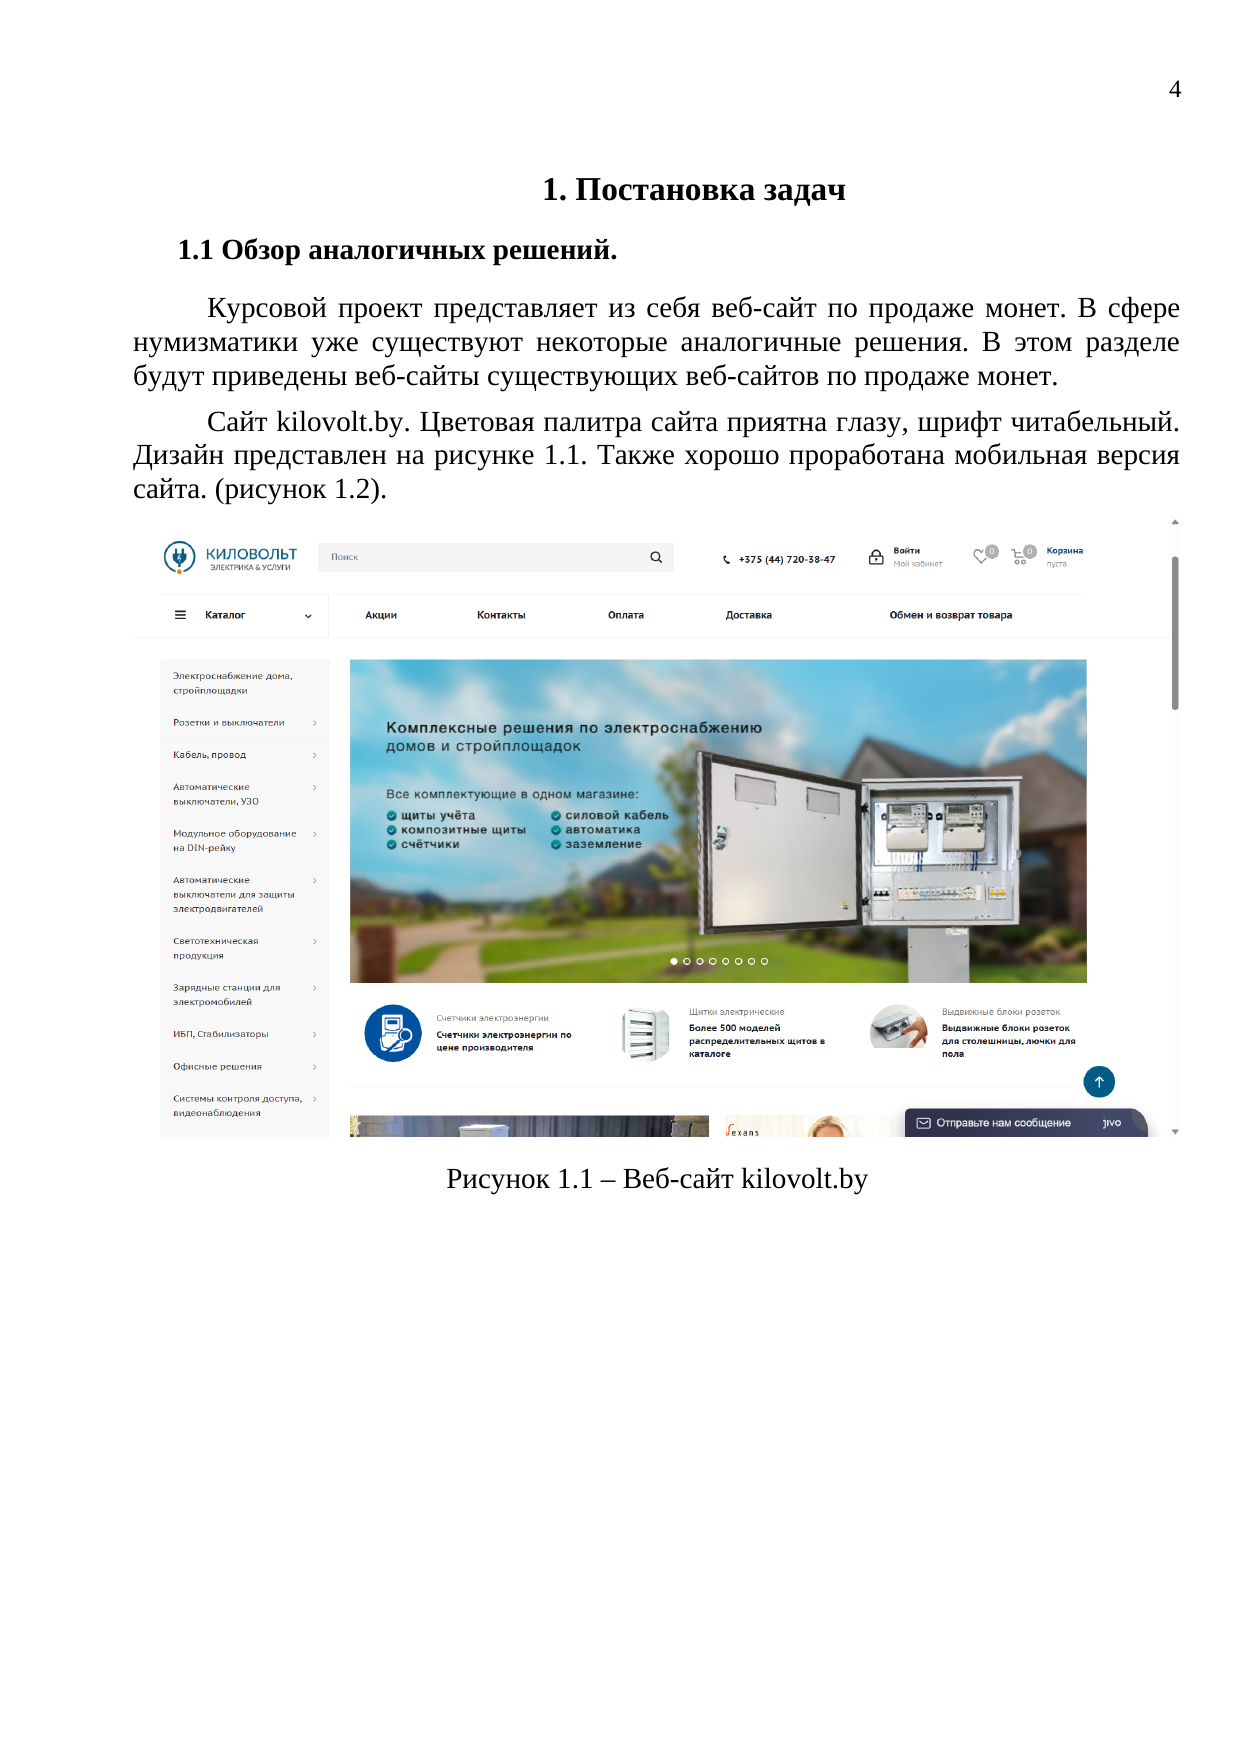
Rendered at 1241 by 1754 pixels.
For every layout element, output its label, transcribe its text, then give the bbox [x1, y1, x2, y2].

text Курсовой проект представляет из себя веб-сайт по продаже монет. В сфере нумизматики уже существуют некоторые аналогичные решения. В этом разделе будут приведены веб-сайты существующих веб-сайтов по продаже монет. [133, 291, 1181, 391]
subtitle 1.1 Обзор аналогичных решений. [103, 232, 1181, 266]
text Сайт kilovolt.by. Цветовая палитра сайта приятна глазу, шрифт читабельный. Дизайн представлен на рисунке 1.1. Также хорошо проработана мобильная версия сайта. (рисунок 1.2). [133, 404, 1181, 504]
subtitle 1. Постановка задач [133, 169, 1181, 207]
picture [132, 516, 1180, 1137]
text Рисунок 1.1 – Веб-сайт kilovolt.by [133, 1161, 1181, 1195]
